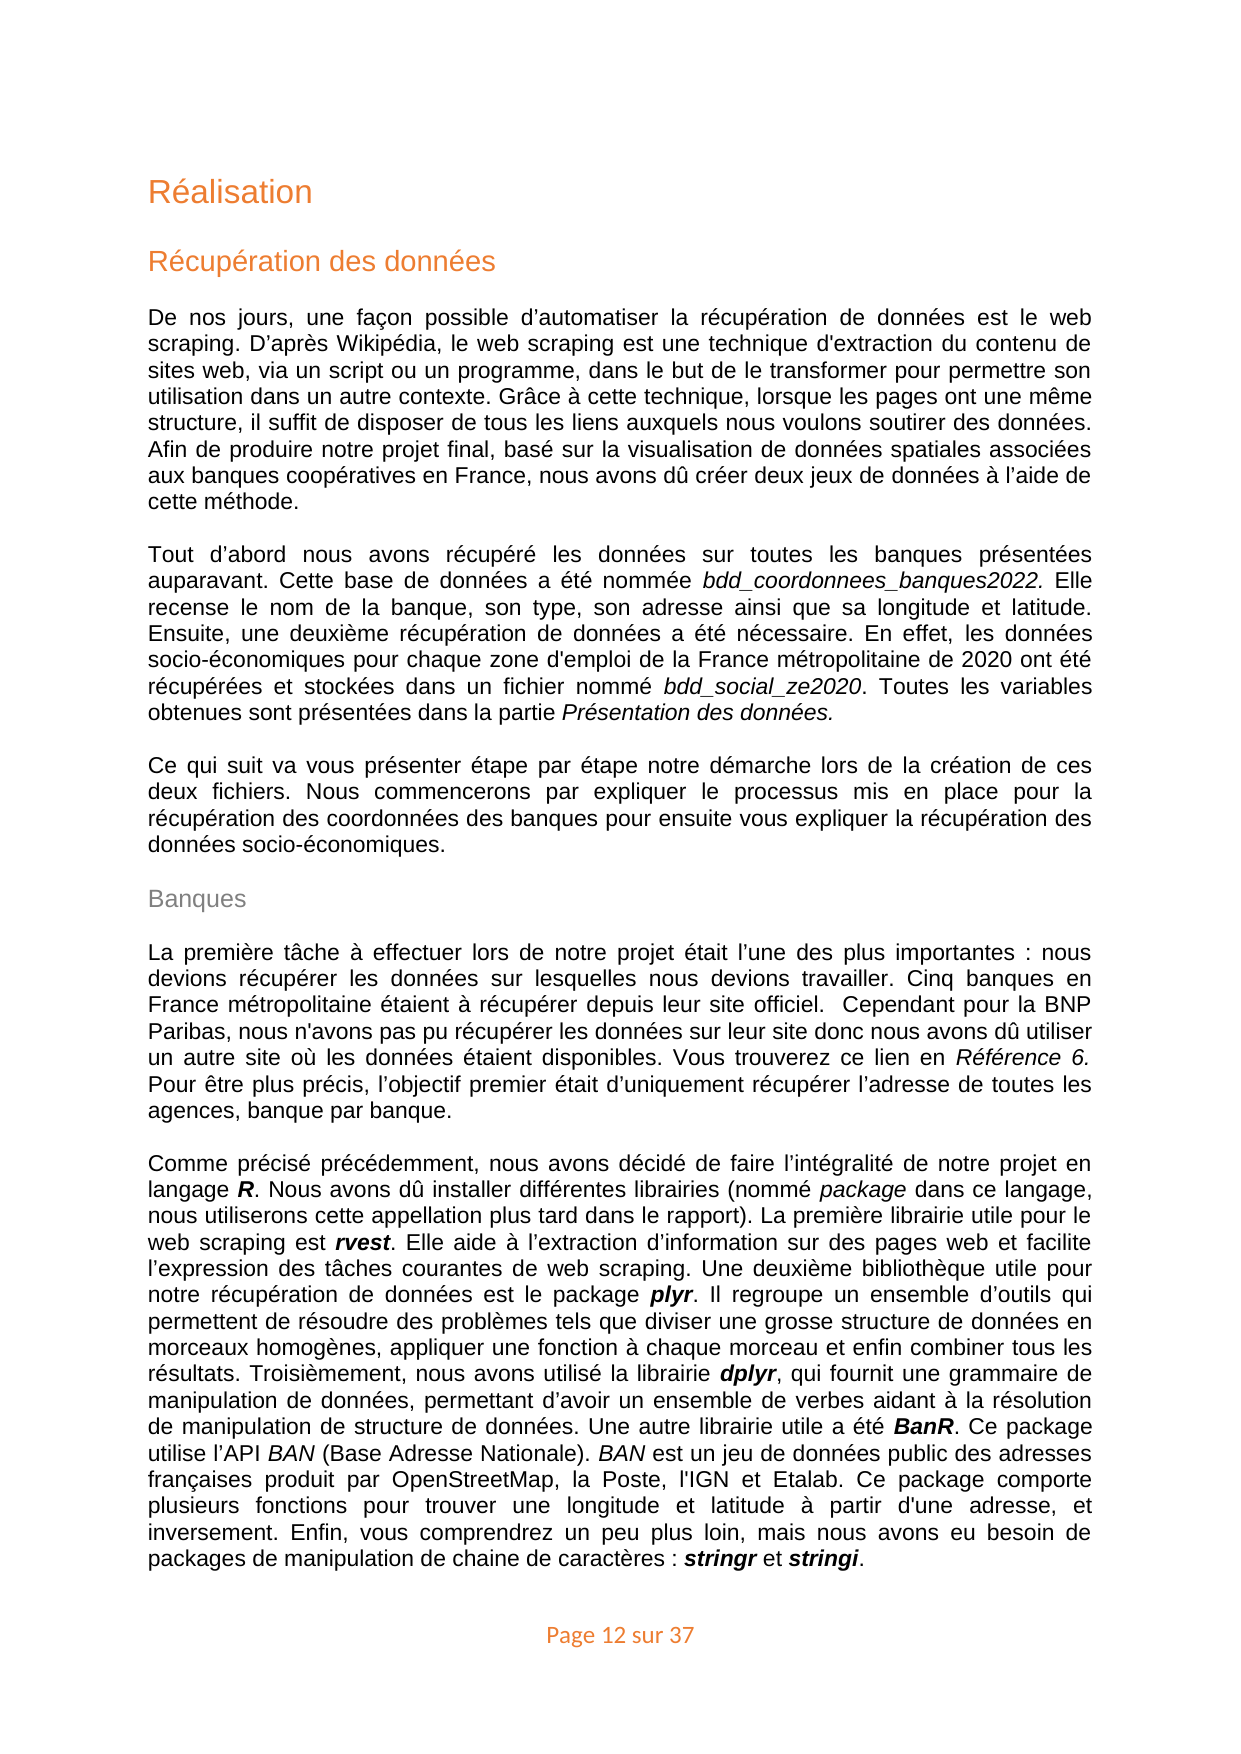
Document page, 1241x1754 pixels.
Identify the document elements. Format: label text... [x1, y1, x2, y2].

subtitle Récupération des données [148, 244, 1093, 277]
text Banques [148, 884, 1093, 912]
subtitle Réalisation [148, 173, 1093, 211]
text Comme précisé précédemment, nous avons décidé de faire l’intégralité de notre projet en langage R. Nous avons dû installer différentes librairies (nommé package dans ce langage, nous utiliserons cette appellation plus tard dans le rapport). La première librairie utile pour le web scraping est rvest. Elle aide à l’extraction d’information sur des pages web et facilite l’expression des tâches courantes de web scraping. Une deuxième bibliothèque utile pour notre récupération de données est le package plyr. Il regroupe un ensemble d’outils qui permettent de résoudre des problèmes tels que diviser une grosse structure de données en morceaux homogènes, appliquer une fonction à chaque morceau et enfin combiner tous les résultats. Troisièmement, nous avons utilisé la librairie dplyr, qui fournit une grammaire de manipulation de données, permettant d’avoir un ensemble de verbes aidant à la résolution de manipulation de structure de données. Une autre librairie utile a été BanR. Ce package utilise l’API BAN (Base Adresse Nationale). BAN est un jeu de données public des adresses françaises produit par OpenStreetMap, la Poste, l'IGN et Etalab. Ce package comporte plusieurs fonctions pour trouver une longitude et latitude à partir d'une adresse, et inversement. Enfin, vous comprendrez un peu plus loin, mais nous avons eu besoin de packages de manipulation de chaine de caractères : stringr et stringi. [148, 1149, 1093, 1571]
text Tout d’abord nous avons récupéré les données sur toutes les banques présentées auparavant. Cette base de données a été nommée bdd_coordonnees_banques2022. Elle recense le nom de la banque, son type, son adresse ainsi que sa longitude et latitude. Ensuite, une deuxième récupération de données a été nécessaire. En effet, les données socio-économiques pour chaque zone d'emploi de la France métropolitaine de 2020 ont été récupérées et stockées dans un fichier nommé bdd_social_ze2020. Toutes les variables obtenues sont présentées dans la partie Présentation des données. [148, 541, 1093, 726]
text Ce qui suit va vous présenter étape par étape notre démarche lors de la création de ces deux fichiers. Nous commencerons par expliquer le processus mis en place pour la récupération des coordonnées des banques pour ensuite vous expliquer la récupération des données socio-économiques. [148, 752, 1093, 857]
text La première tâche à effectuer lors de notre projet était l’une des plus importantes : nous devions récupérer les données sur lesquelles nous devions travailler. Cinq banques en France métropolitaine étaient à récupérer depuis leur site officiel. Cependant pour la BNP Paribas, nous n'avons pas pu récupérer les données sur leur site donc nous avons dû utiliser un autre site où les données étaient disponibles. Vous trouverez ce lien en Référence 6. Pour être plus précis, l’objectif premier était d’uniquement récupérer l’adresse de toutes les agences, banque par banque. [148, 939, 1093, 1123]
text De nos jours, une façon possible d’automatiser la récupération de données est le web scraping. D’après Wikipédia, le web scraping est une technique d'extraction du contenu de sites web, via un script ou un programme, dans le but de le transformer pour permettre son utilisation dans un autre contexte. Grâce à cette technique, lorsque les pages ont une même structure, il suffit de disposer de tous les liens auxquels nous voulons soutirer des données. Afin de produire notre projet final, basé sur la visualisation de données spatiales associées aux banques coopératives en France, nous avons dû créer deux jeux de données à l’aide de cette méthode. [148, 304, 1093, 515]
